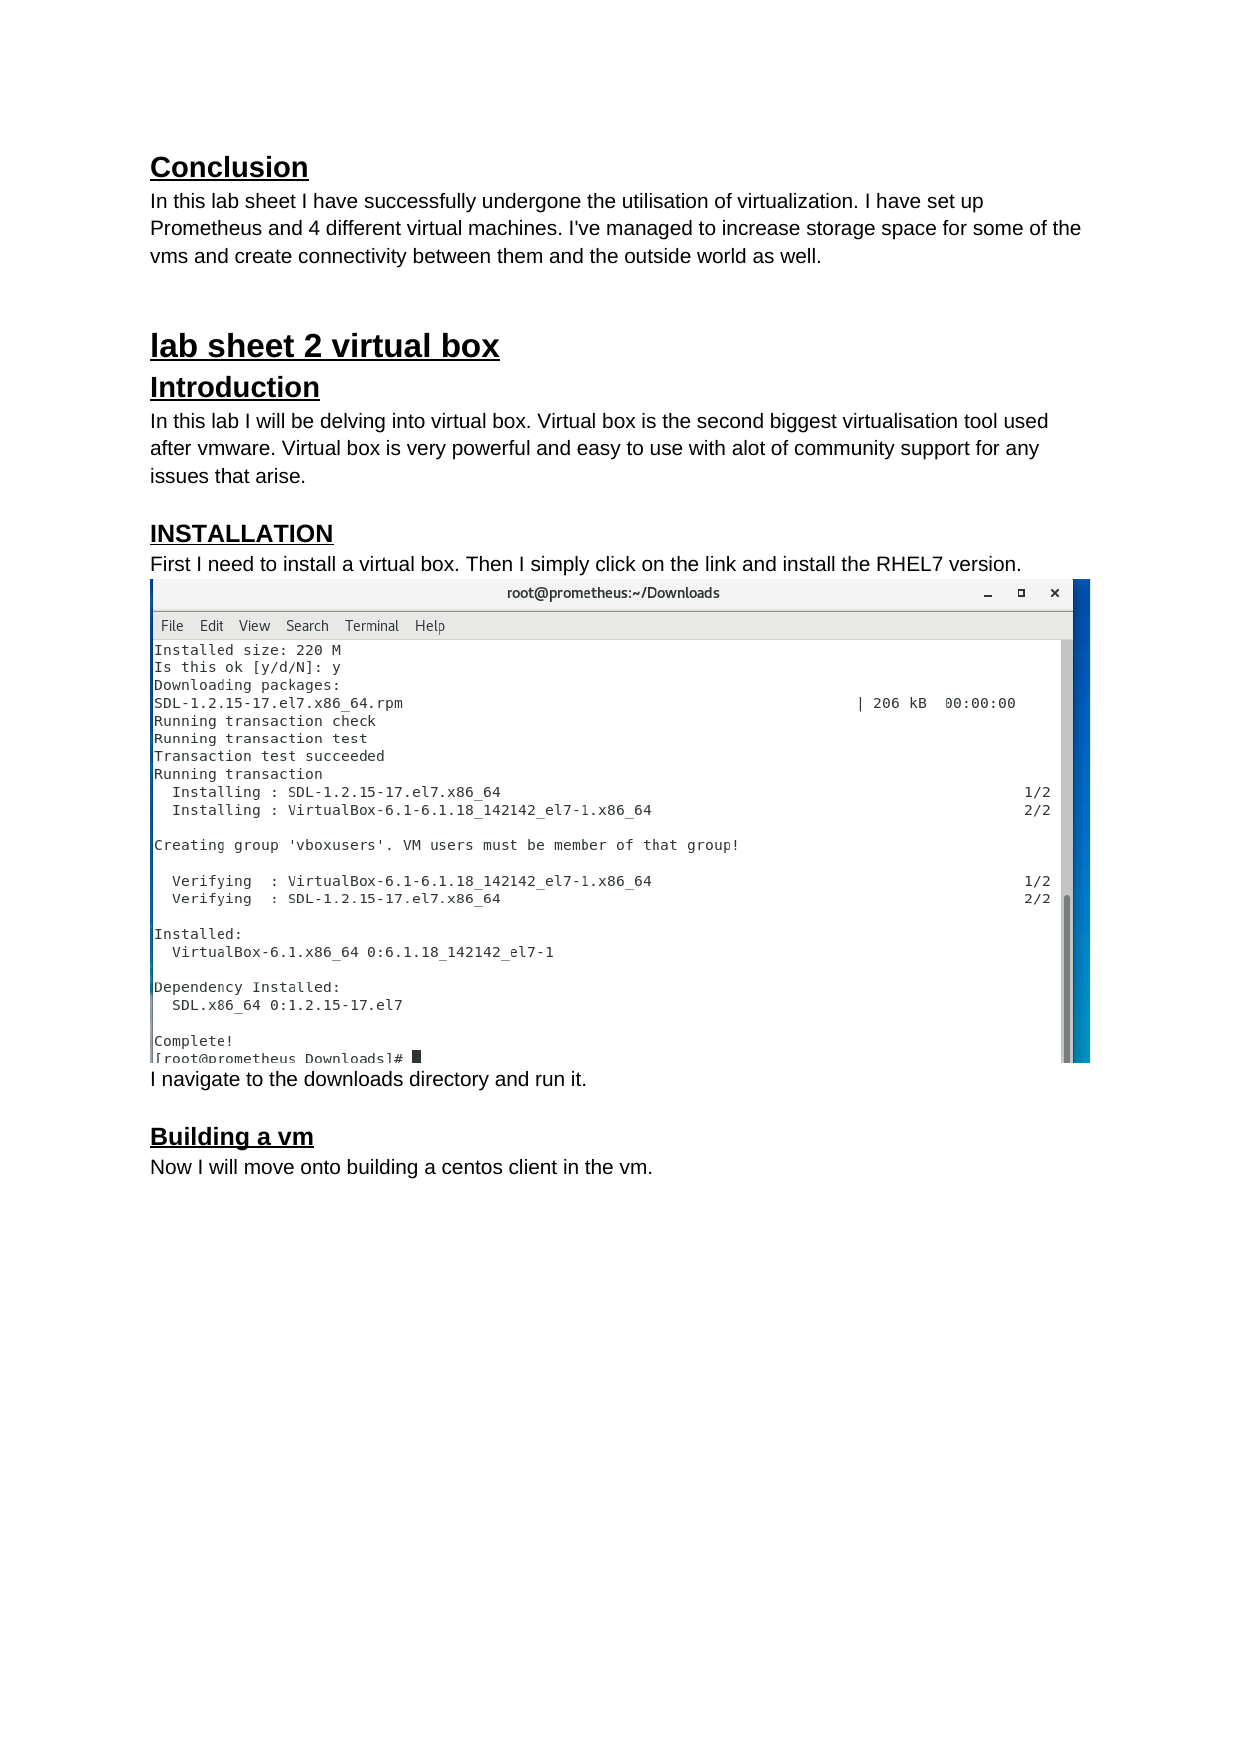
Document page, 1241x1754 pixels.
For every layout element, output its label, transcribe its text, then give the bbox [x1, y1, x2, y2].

text lab sheet 2 virtual box [150, 326, 1090, 364]
text Building a vm [150, 1121, 1090, 1150]
text I navigate to the downloads directory and run it. [150, 1066, 1090, 1090]
text Now I will move onto building a centos client in the vm. [150, 1154, 1090, 1178]
picture [150, 579, 1091, 1063]
text In this lab sheet I have successfully undergone the utilisation of virtualization. I have set up Prometheus and 4 different virtual machines. I've managed to increase storage space for some of the vms and create connectivity between them and the outside world as well. [150, 188, 1090, 267]
text In this lab I will be delving into virtual box. Virtual box is the second biggest virtualisation tool used after vmware. Virtual box is very powerful and easy to use with alot of community support for any issues that arise. [150, 409, 1090, 488]
text INSTALLATION [150, 519, 1090, 547]
text Introduction [150, 370, 1090, 404]
text Conclusion [150, 150, 1090, 183]
text First I need to install a virtual box. Then I simply click on the link and install the RHEL7 version. [150, 552, 1090, 576]
